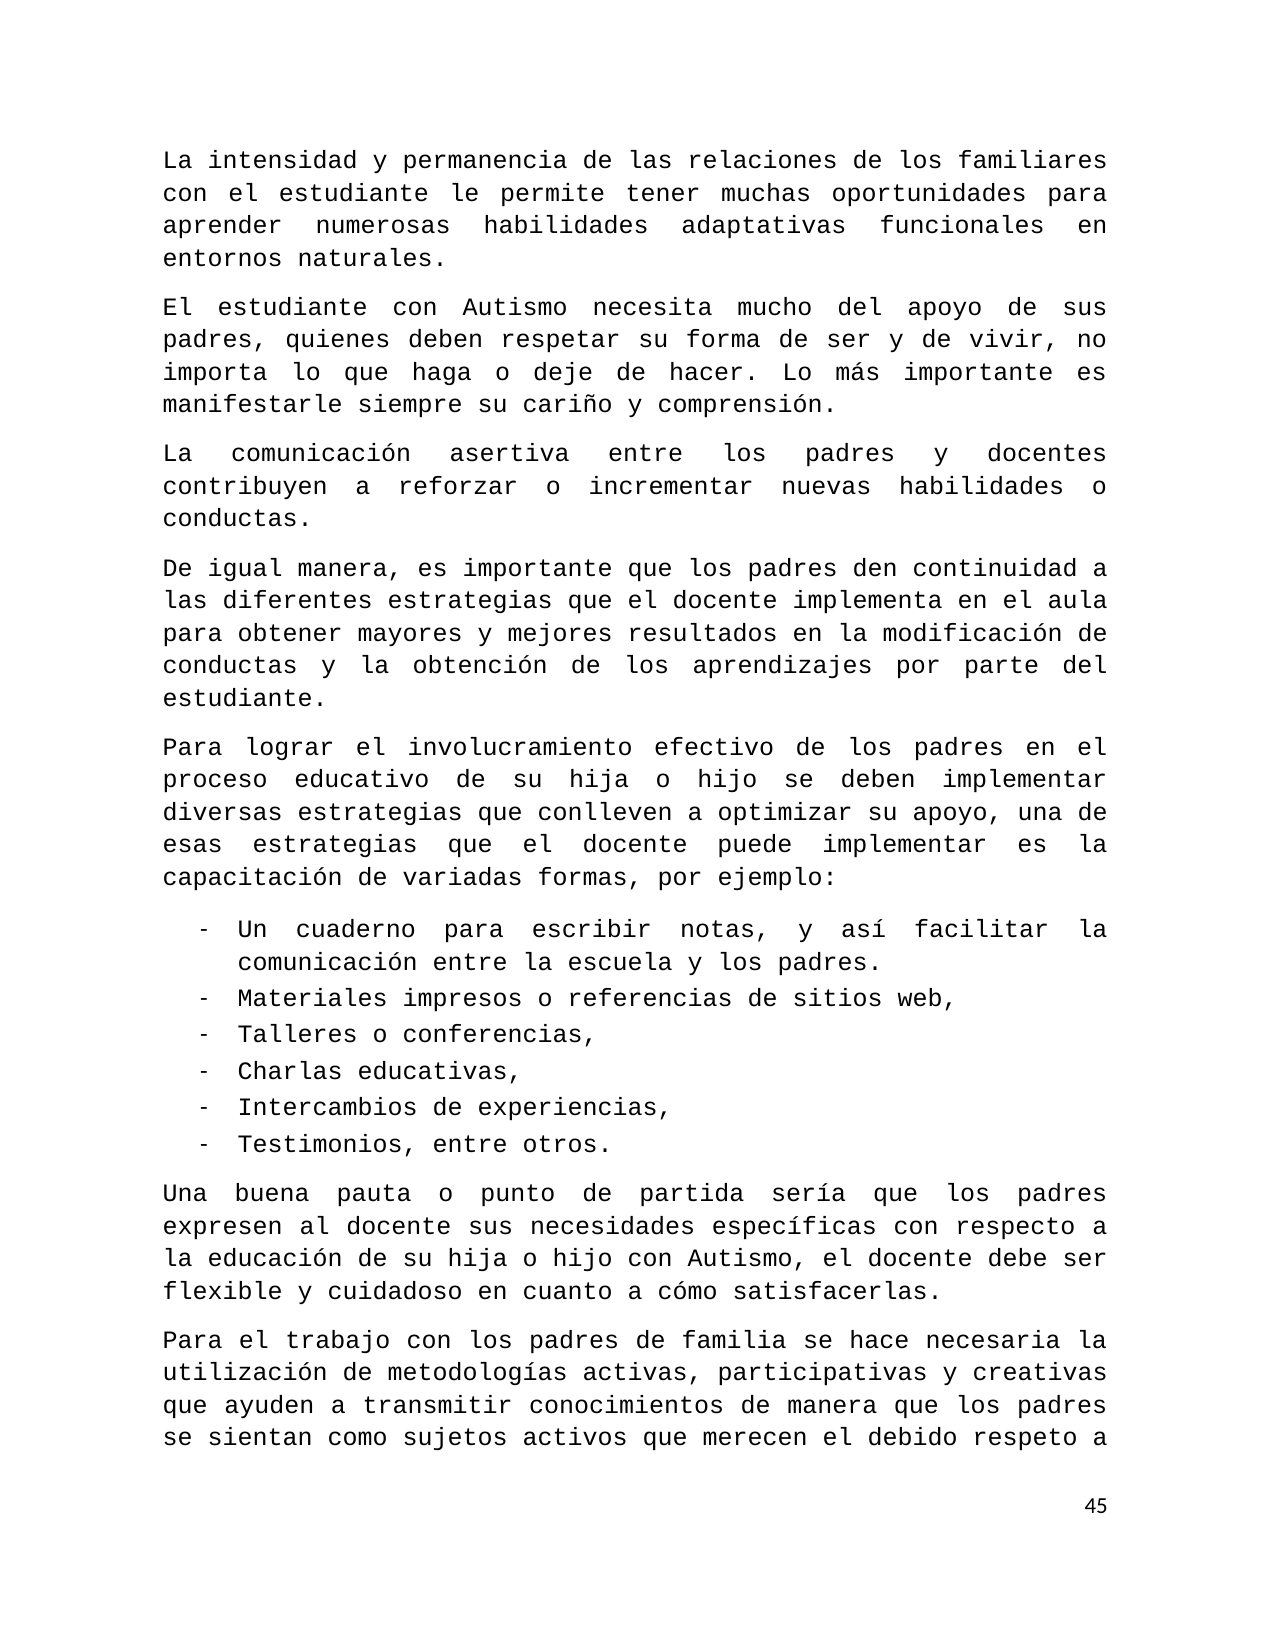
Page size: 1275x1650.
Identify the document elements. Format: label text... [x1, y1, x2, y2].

text La intensidad y permanencia de las relaciones de los familiares con el estudiante le permite tener muchas oportunidades para aprender numerosas habilidades adaptativas funcionales en entornos naturales. [162, 148, 1107, 273]
list Testimonios, entre otros. [200, 1128, 1107, 1159]
list Materiales impresos o referencias de sitios web, [200, 982, 1107, 1014]
list Charlas educativas, [200, 1055, 1107, 1087]
text El estudiante con Autismo necesita mucho del apoyo de sus padres, quienes deben respetar su forma de ser y de vivir, no importa lo que haga o deje de hacer. Lo más importante es manifestarle siempre su cariño y comprensión. [162, 294, 1107, 420]
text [162, 1327, 1107, 1453]
text Una buena pauta o punto de partida sería que los padres expresen al docente sus necesidades específicas con respecto a la educación de su hija o hijo con Autismo, el docente debe ser flexible y cuidadoso en cuanto a cómo satisfacerlas. [162, 1181, 1107, 1307]
list Intercambios de experiencias, [200, 1091, 1107, 1123]
text De igual manera, es importante que los padres den continuidad a las diferentes estrategias que el docente implementa en el aula para obtener mayores y mejores resultados en la modificación de conductas y la obtención de los aprendizajes por parte del estudiante. [162, 555, 1107, 713]
list Talleres o conferencias, [200, 1018, 1107, 1050]
list Un cuaderno para escribir notas, y así facilitar la comunicación entre la escuela y los padres. [200, 913, 1107, 978]
text Para lograr el involucramiento efectivo de los padres en el proceso educativo de su hija o hijo se deben implementar diversas estrategias que conlleven a optimizar su apoyo, una de esas estrategias que el docente puede implementar es la capacitación de variadas formas, por ejemplo: [162, 734, 1107, 893]
text La comunicación asertiva entre los padres y docentes contribuyen a reforzar o incrementar nuevas habilidades o conductas. [162, 441, 1107, 534]
